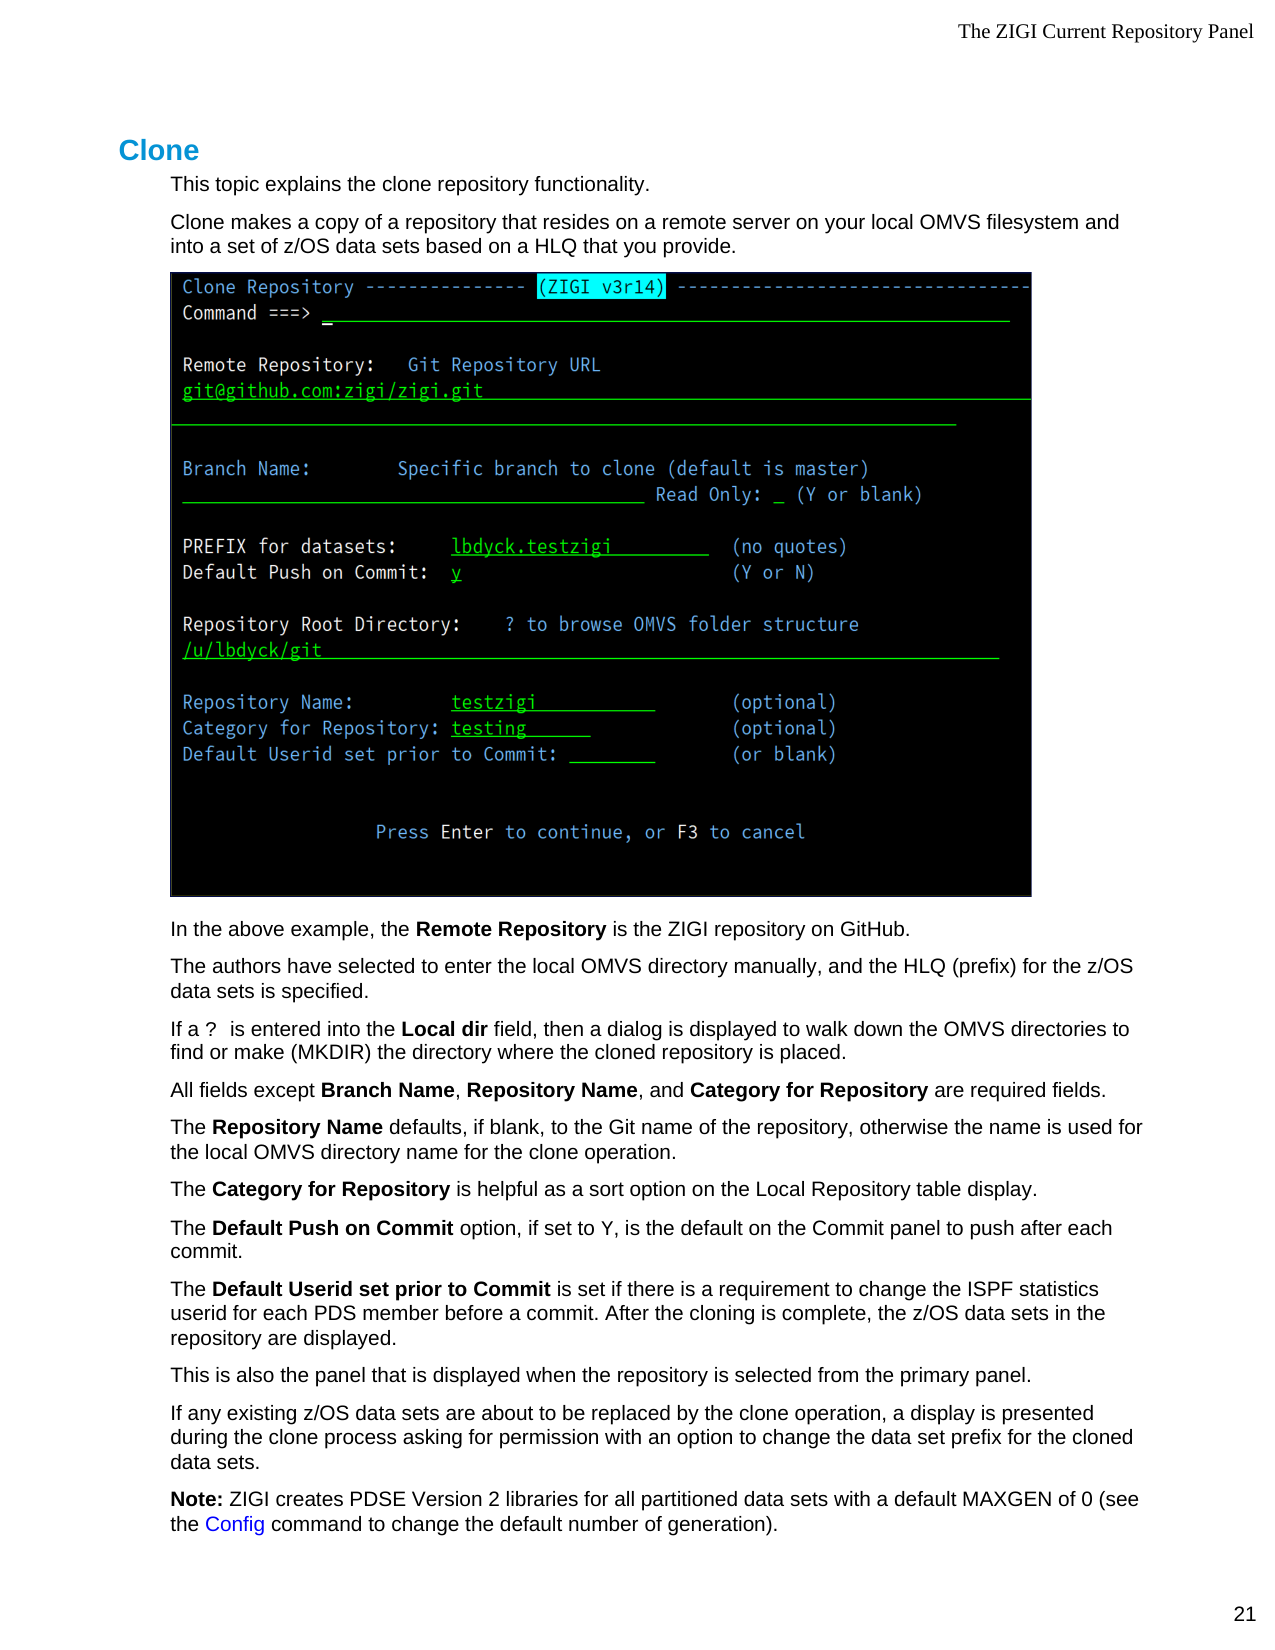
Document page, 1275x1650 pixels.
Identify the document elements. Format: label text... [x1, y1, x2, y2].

text This is also the panel that is displayed when the repository is selected from the primary panel. [170, 1363, 1214, 1387]
text Note: ZIGI creates PDSE Version 2 libraries for all partitioned data sets with a default MAXGEN of 0 (see the Config command to change the default number of generation). [170, 1487, 1159, 1536]
picture [170, 272, 1032, 897]
text If a ? is entered into the Local dir field, then a dialog is displayed to walk down the OMVS directories to find or make (MKDIR) the directory where the cloned repository is placed. [170, 1016, 1134, 1064]
text If any existing z/OS data sets are about to be replaced by the clone operation, a display is presented during the clone process asking for permission with an option to change the data set prefix for the cloned data sets. [170, 1401, 1150, 1474]
text This topic explains the clone repository functionality. [170, 172, 1214, 196]
text All fields except Branch Name, Repository Name, and Category for Repository are required fields. [170, 1078, 1214, 1102]
text The Category for Repository is helpful as a sort option on the Local Repository table display. [170, 1177, 1214, 1201]
text The authors have selected to enter the local OMVS directory manually, and the HLQ (prefix) for the z/OS data sets is specified. [170, 954, 1159, 1002]
text The Default Userid set prior to Commit is set if there is a requirement to change the ISPF statistics userid for each PDS member before a commit. After the cloning is complete, the z/OS data sets in the repository are displayed. [170, 1277, 1134, 1350]
text In the above example, the Remote Repository is the ZIGI repository on GitHub. [170, 916, 1214, 940]
subtitle Clone [118, 133, 1214, 166]
text The Default Push on Commit option, if set to Y, is the default on the Commit panel to push after each commit. [170, 1215, 1159, 1263]
text The Repository Name defaults, if blank, to the Git name of the repository, otherwise the name is used for the local OMVS directory name for the clone operation. [170, 1115, 1159, 1164]
text Clone makes a copy of a repository that resides on a remote server on your local OMVS filesystem and into a set of z/OS data sets based on a HLQ that you provide. [170, 209, 1134, 258]
